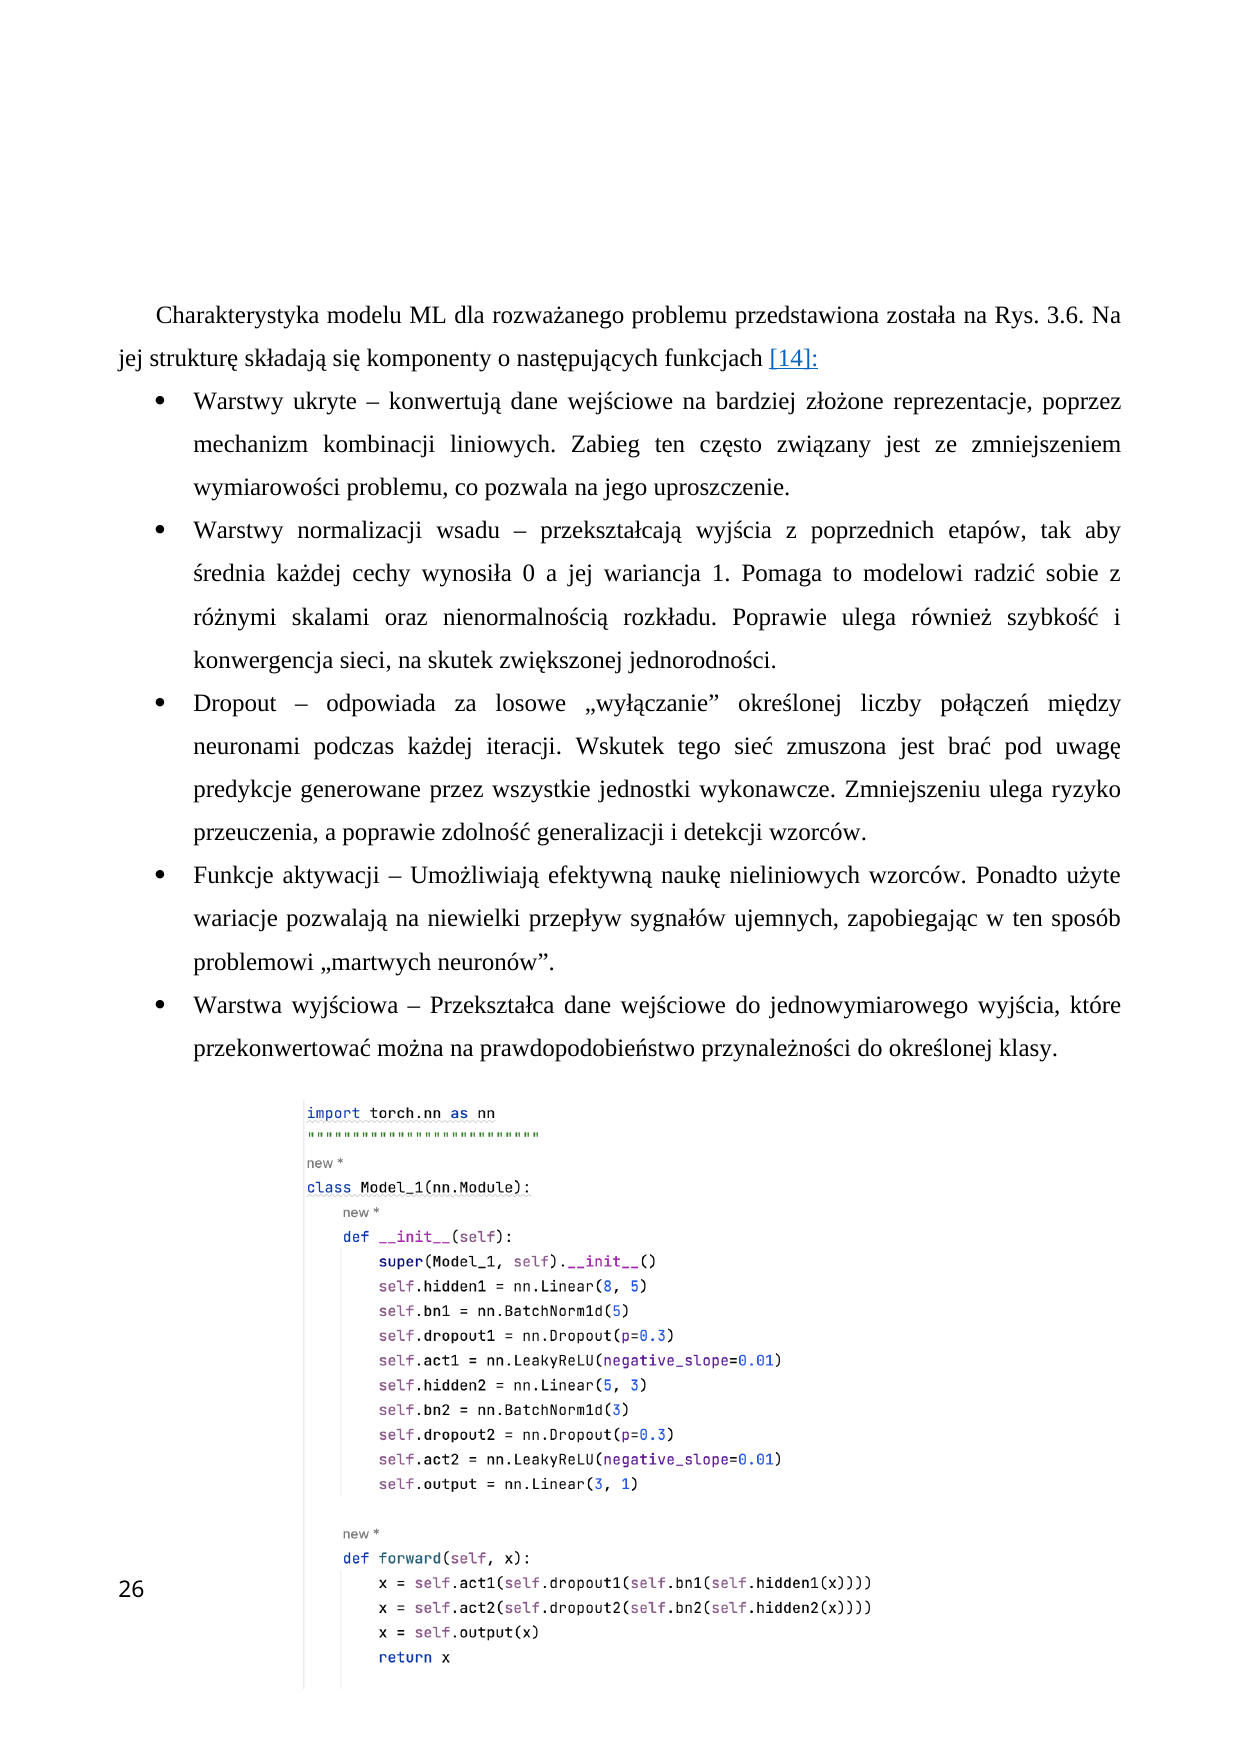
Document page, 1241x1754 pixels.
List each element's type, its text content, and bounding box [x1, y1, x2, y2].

list Warstwy normalizacji wsadu – przekształcają wyjścia z poprzednich etapów, tak aby średnia każdej cechy wynosiła 0 a jej wariancja 1. Pomaga to modelowi radzić sobie z różnymi skalami oraz nienormalnością rozkładu. Poprawie ulega również szybkość i konwergencja sieci, na skutek zwiększonej jednorodności. [156, 515, 1122, 673]
list Warstwa wyjściowa – Przekształca dane wejściowe do jednowymiarowego wyjścia, które przekonwertować można na prawdopodobieństwo przynależności do określonej klasy. [156, 990, 1122, 1062]
text Charakterystyka modelu ML dla rozważanego problemu przedstawiona została na Rys. 3.6. Na jej strukturę składają się komponenty o następujących funkcjach [14]: [118, 300, 1122, 372]
list Funkcje aktywacji – Umożliwiają efektywną naukę nieliniowych wzorców. Ponadto użyte wariacje pozwalają na niewielki przepływ sygnałów ujemnych, zapobiegając w ten sposób problemowi „martwych neuronów”. [156, 860, 1122, 975]
list Dropout – odpowiada za losowe „wyłączanie” określonej liczby połączeń między neuronami podczas każdej iteracji. Wskutek tego sieć zmuszona jest brać pod uwagę predykcje generowane przez wszystkie jednostki wykonawcze. Zmniejszeniu ulega ryzyko przeuczenia, a poprawie zdolność generalizacji i detekcji wzorców. [156, 688, 1122, 846]
picture [303, 1100, 939, 1689]
list Warstwy ukryte – konwertują dane wejściowe na bardziej złożone reprezentacje, poprzez mechanizm kombinacji liniowych. Zabieg ten często związany jest ze zmniejszeniem wymiarowości problemu, co pozwala na jego uproszczenie. [156, 386, 1122, 501]
